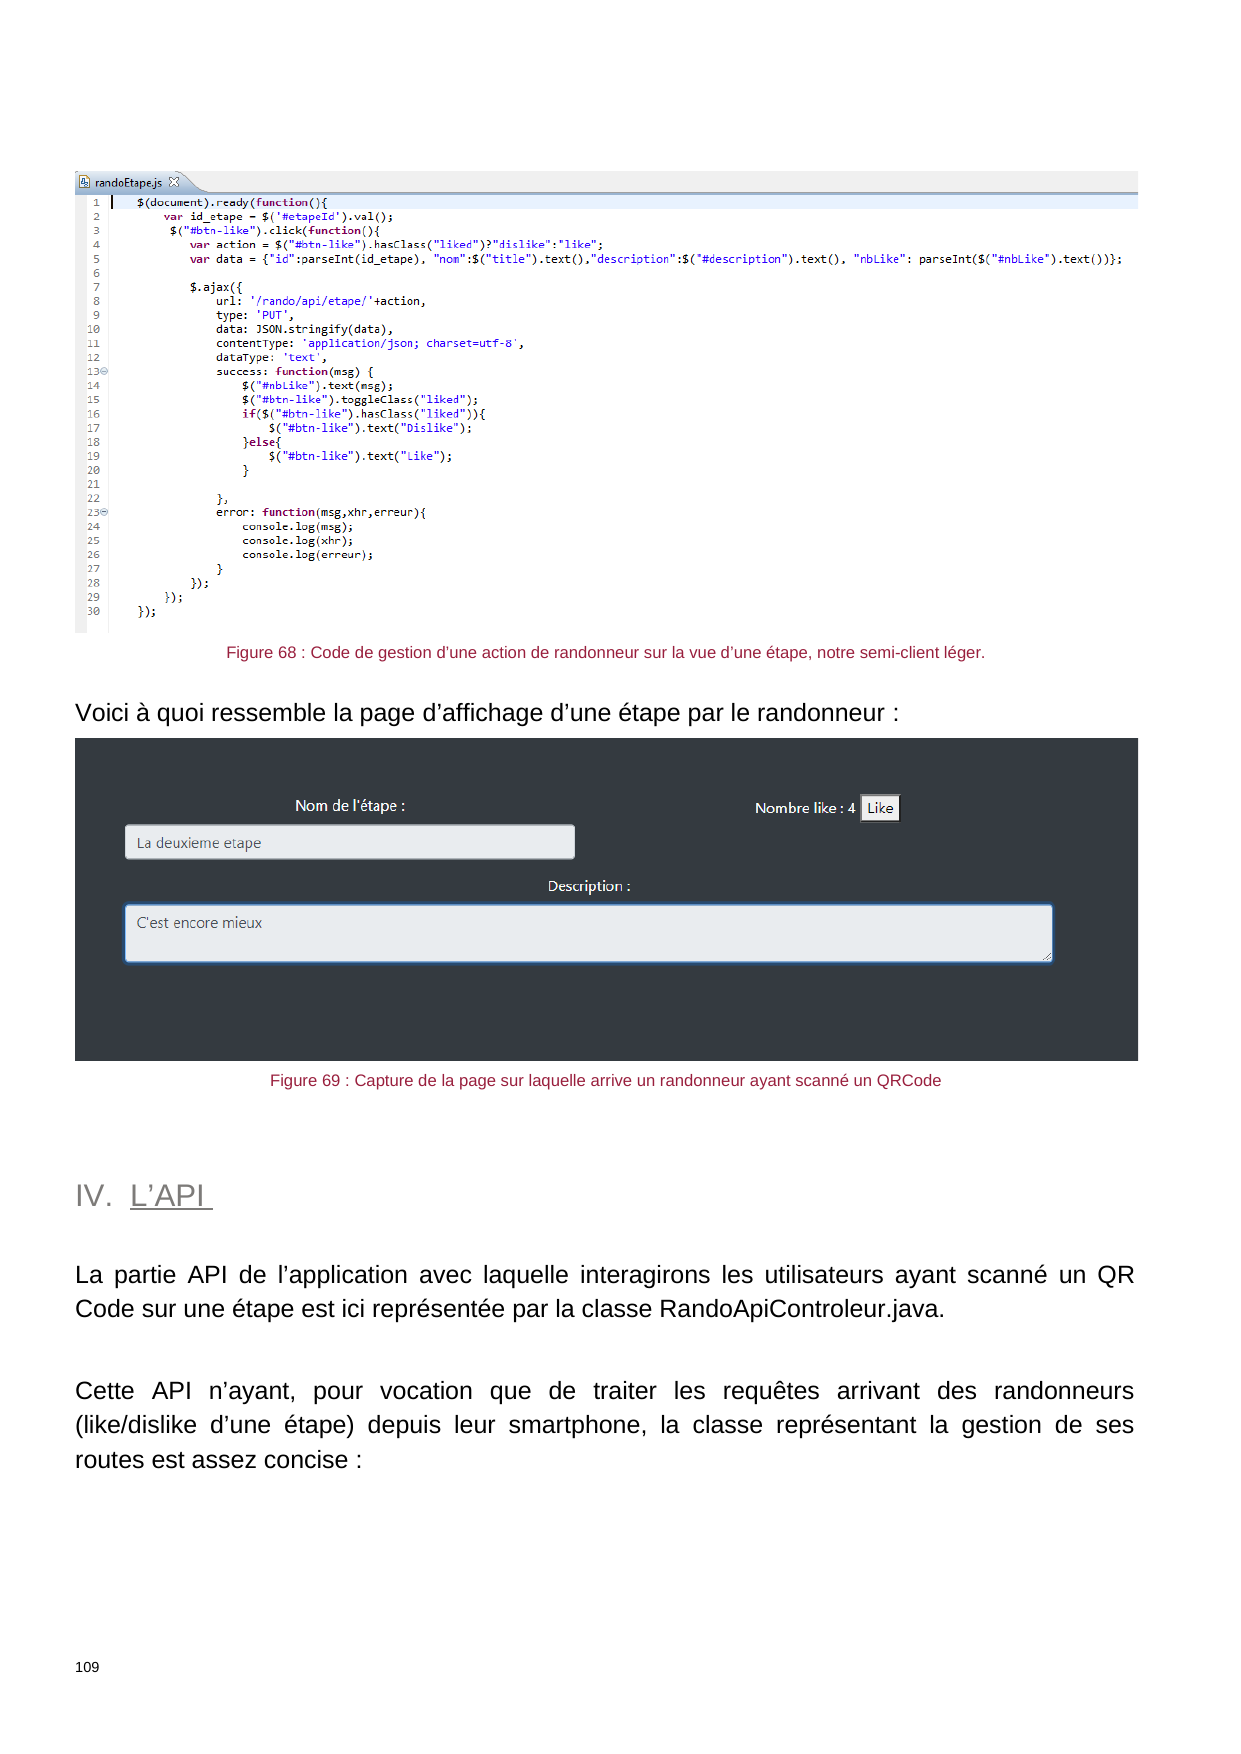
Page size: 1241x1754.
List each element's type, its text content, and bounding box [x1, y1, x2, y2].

text Cette API n’ayant, pour vocation que de traiter les requêtes arrivant des randonneurs (like/dislike d’une étape) depuis leur smartphone, la classe représentant la gestion de ses routes est assez concise : [75, 1376, 1137, 1473]
text Figure 69 : Capture de la page sur laquelle arrive un randonneur ayant scanné un QRCode [75, 1071, 1137, 1090]
picture [75, 171, 1139, 633]
picture [75, 738, 1139, 1061]
text La partie API de l’application avec laquelle interagirons les utilisateurs ayant scanné un QR Code sur une étape est ici représentée par la classe RandoApiControleur.java. [75, 1260, 1137, 1323]
text Figure 68 : Code de gestion d’une action de randonneur sur la vue d’une étape, notre semi-client léger. [75, 643, 1137, 662]
subtitle L’API [75, 1177, 1137, 1213]
text Voici à quoi ressemble la page d’affichage d’une étape par le randonneur : [75, 698, 1137, 727]
